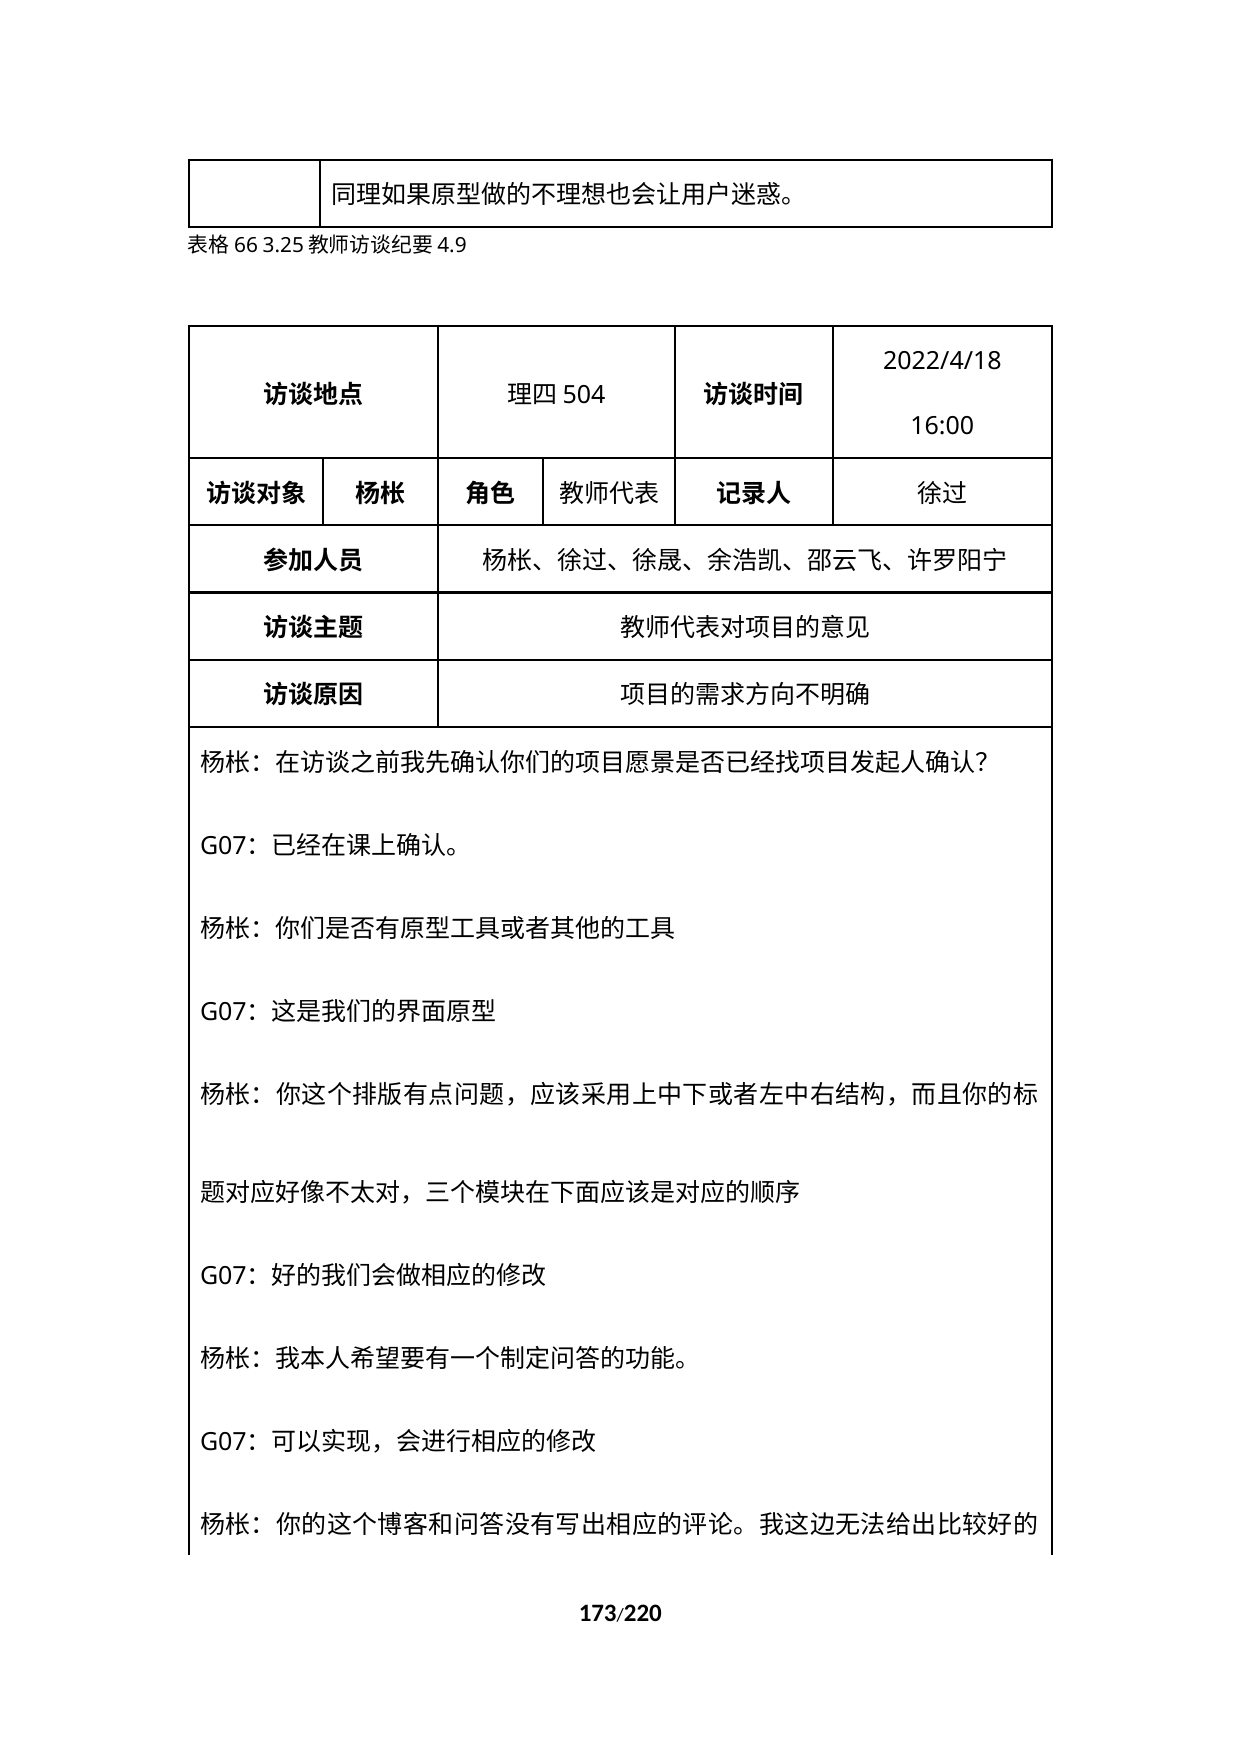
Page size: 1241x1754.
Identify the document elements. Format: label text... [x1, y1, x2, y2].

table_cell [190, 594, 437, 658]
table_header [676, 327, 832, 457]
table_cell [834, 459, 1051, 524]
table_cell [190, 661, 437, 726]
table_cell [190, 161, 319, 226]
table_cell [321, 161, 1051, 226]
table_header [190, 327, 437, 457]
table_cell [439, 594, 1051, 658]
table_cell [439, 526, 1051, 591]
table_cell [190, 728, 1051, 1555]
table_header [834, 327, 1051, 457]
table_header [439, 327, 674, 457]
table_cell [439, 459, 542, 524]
text 表格 66 3.25教师访谈纪要4.9 [187, 228, 1053, 260]
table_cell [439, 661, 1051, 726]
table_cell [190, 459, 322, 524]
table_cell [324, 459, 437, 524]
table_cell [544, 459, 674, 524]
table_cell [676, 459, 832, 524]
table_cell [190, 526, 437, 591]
